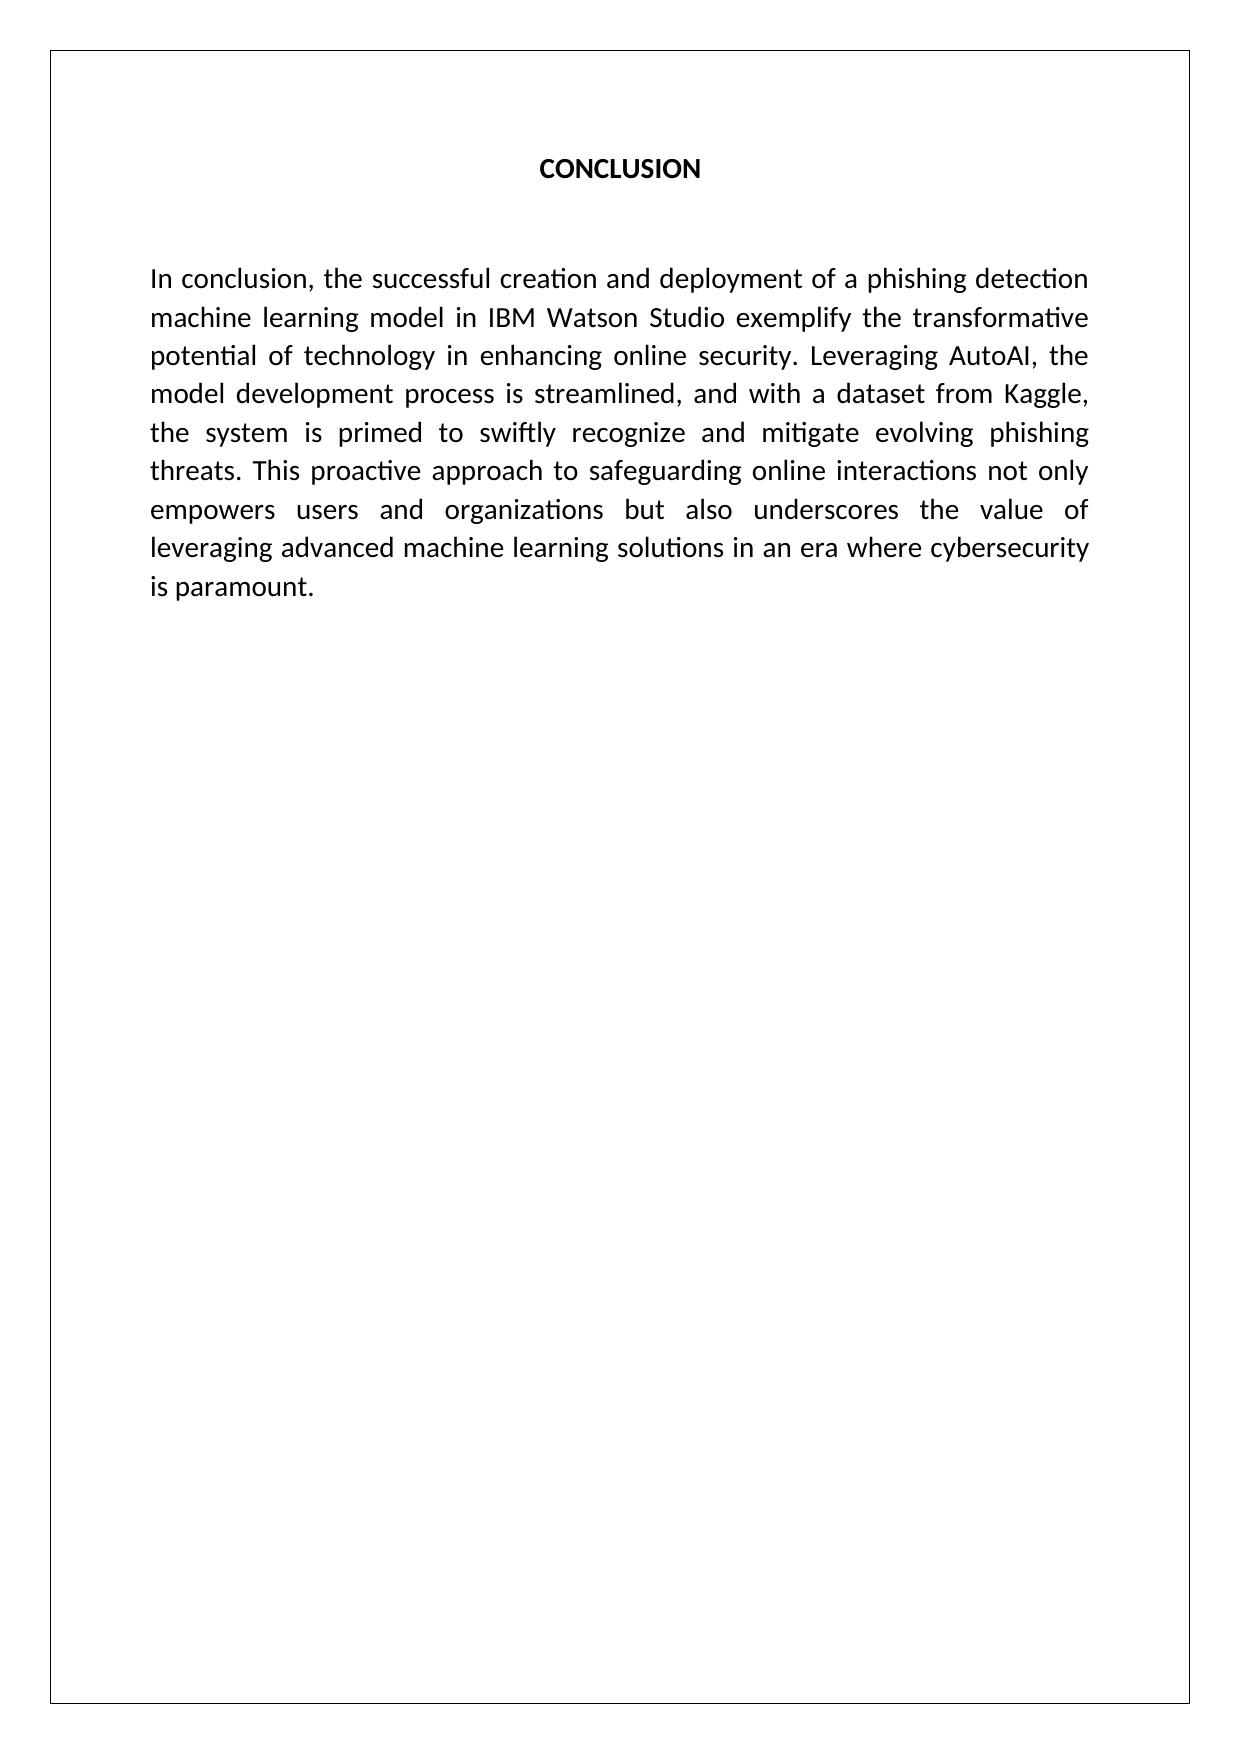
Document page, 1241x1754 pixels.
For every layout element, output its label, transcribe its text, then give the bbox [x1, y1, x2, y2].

text In conclusion, the successful creation and deployment of a phishing detection machine learning model in IBM Watson Studio exemplify the transformative potential of technology in enhancing online security. Leveraging AutoAI, the model development process is streamlined, and with a dataset from Kaggle, the system is primed to swiftly recognize and mitigate evolving phishing threats. This proactive approach to safeguarding online interactions not only empowers users and organizations but also underscores the value of leveraging advanced machine learning solutions in an era where cybersecurity is paramount. [150, 260, 1090, 603]
text CONCLUSION [150, 150, 1090, 186]
